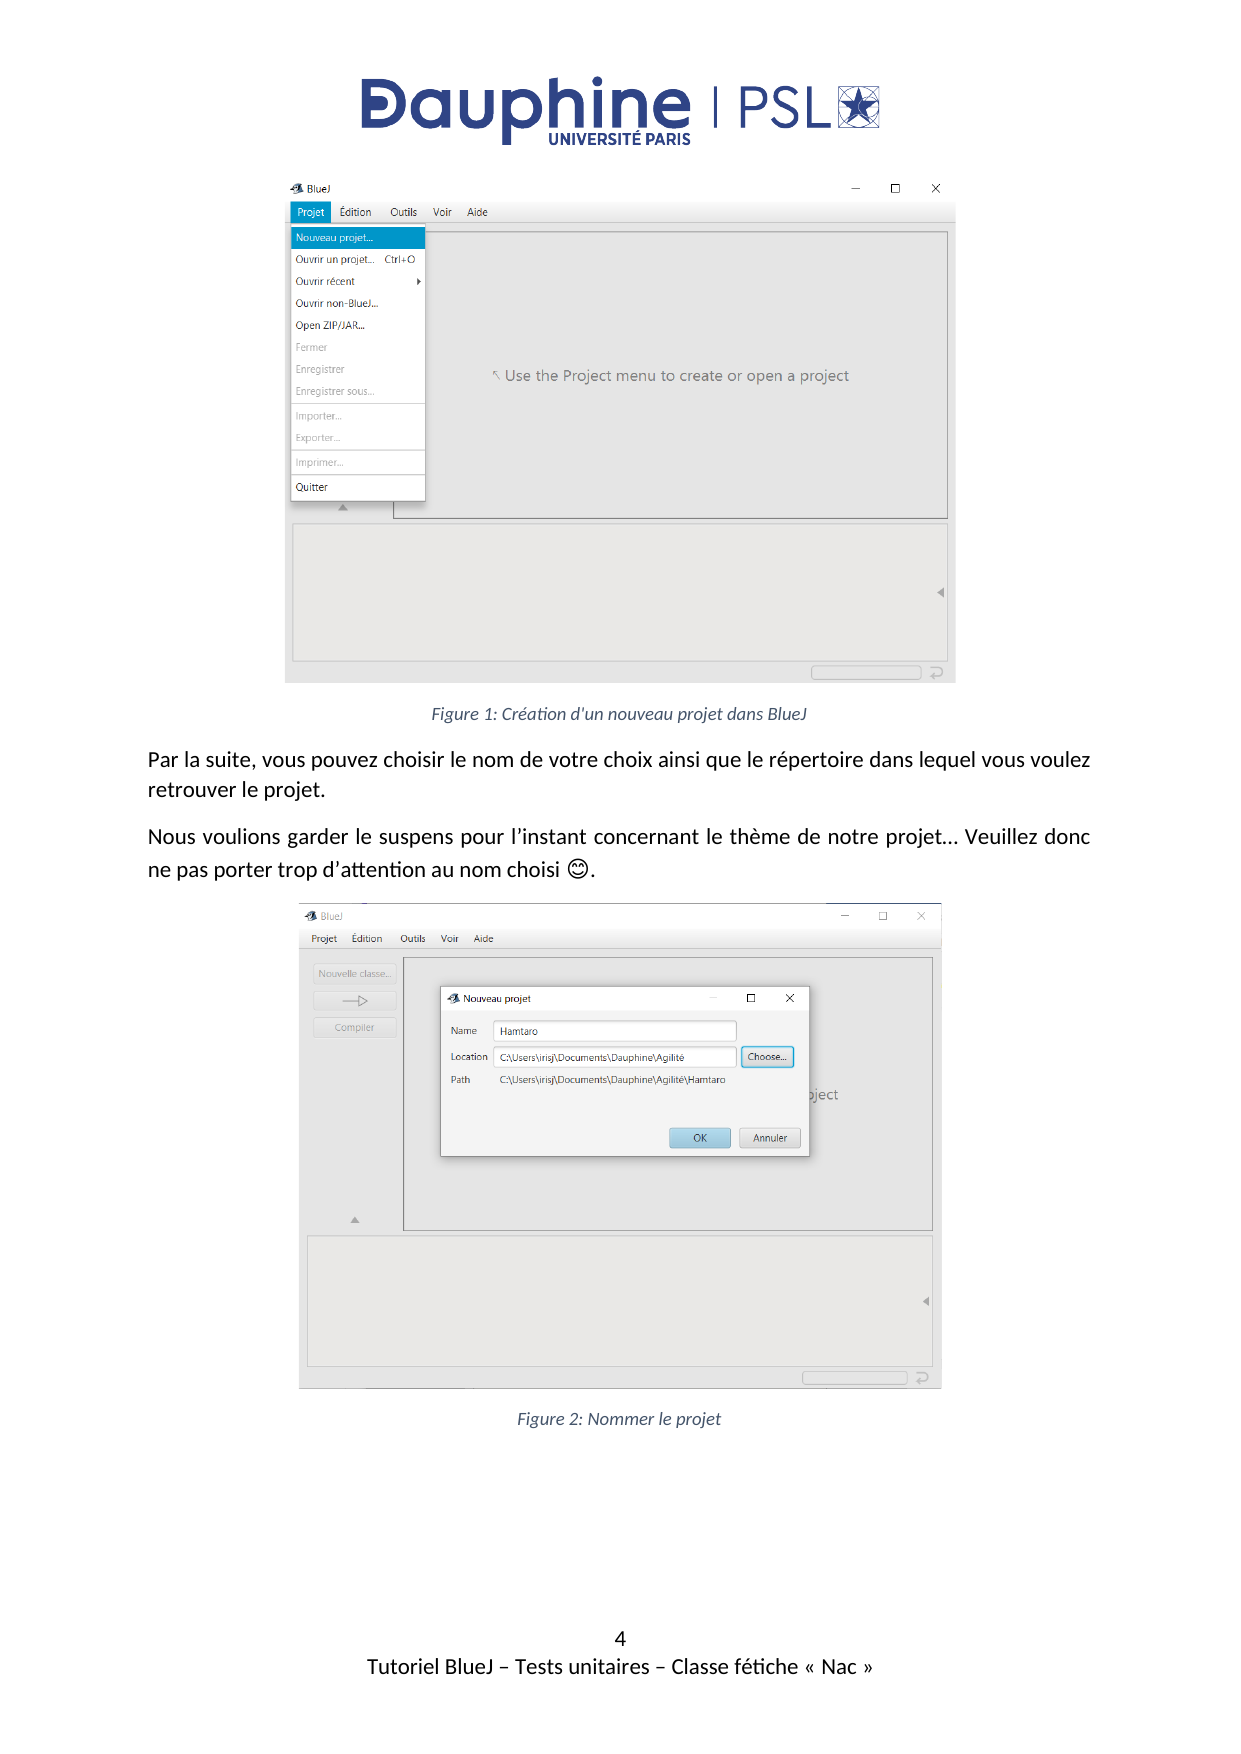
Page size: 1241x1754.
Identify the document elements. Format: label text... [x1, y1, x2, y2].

text Figure 1: Création d'un nouveau projet dans BlueJ [148, 702, 1093, 724]
picture [298, 903, 942, 1389]
picture [358, 73, 882, 148]
text Par la suite, vous pouvez choisir le nom de votre choix ainsi que le répertoire dans lequel vous voulez retrouver le projet. [148, 745, 1093, 804]
text Nous voulions garder le suspens pour l’instant concernant le thème de notre projet… Veuillez donc ne pas porter trop d’attention au nom choisi 😊. [148, 822, 1093, 884]
picture [284, 176, 956, 683]
text Figure 2: Nommer le projet [148, 1407, 1093, 1430]
